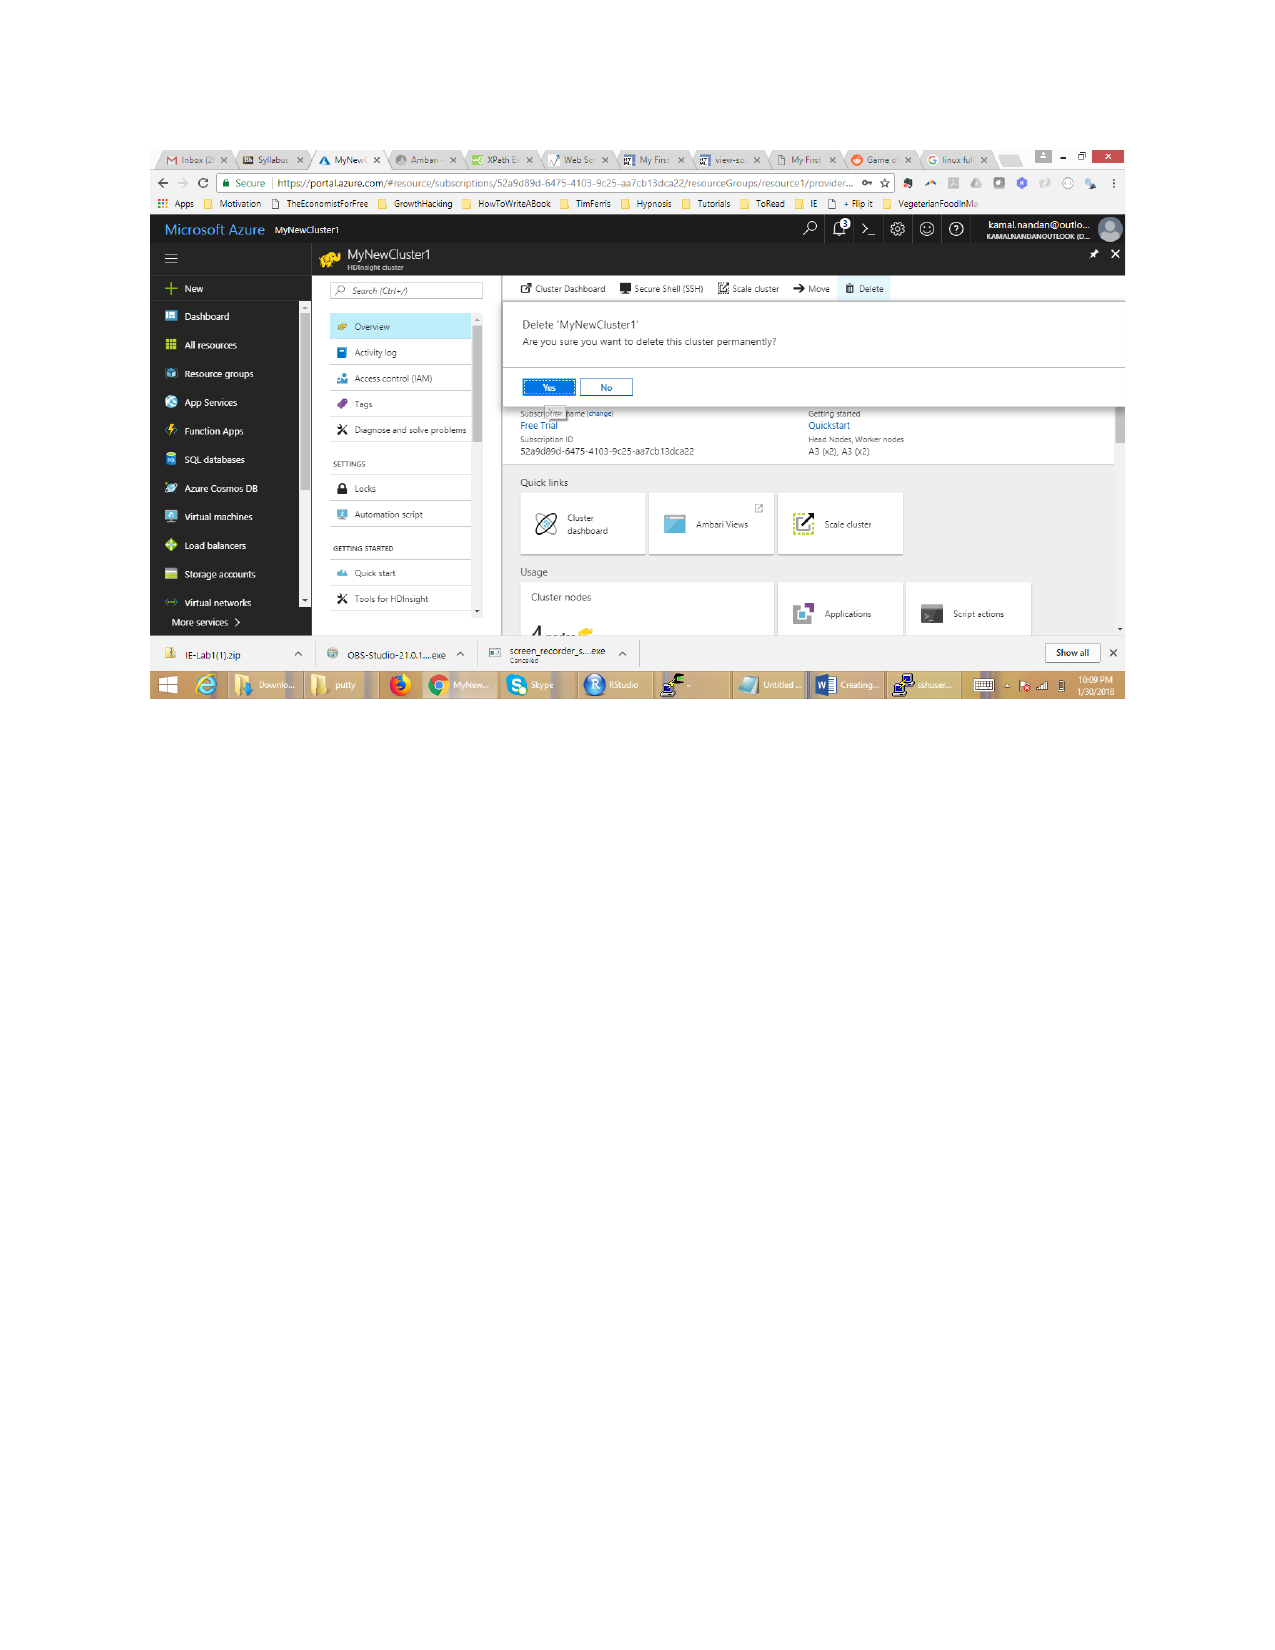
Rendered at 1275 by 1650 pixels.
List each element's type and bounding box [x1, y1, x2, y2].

picture [150, 150, 1125, 699]
